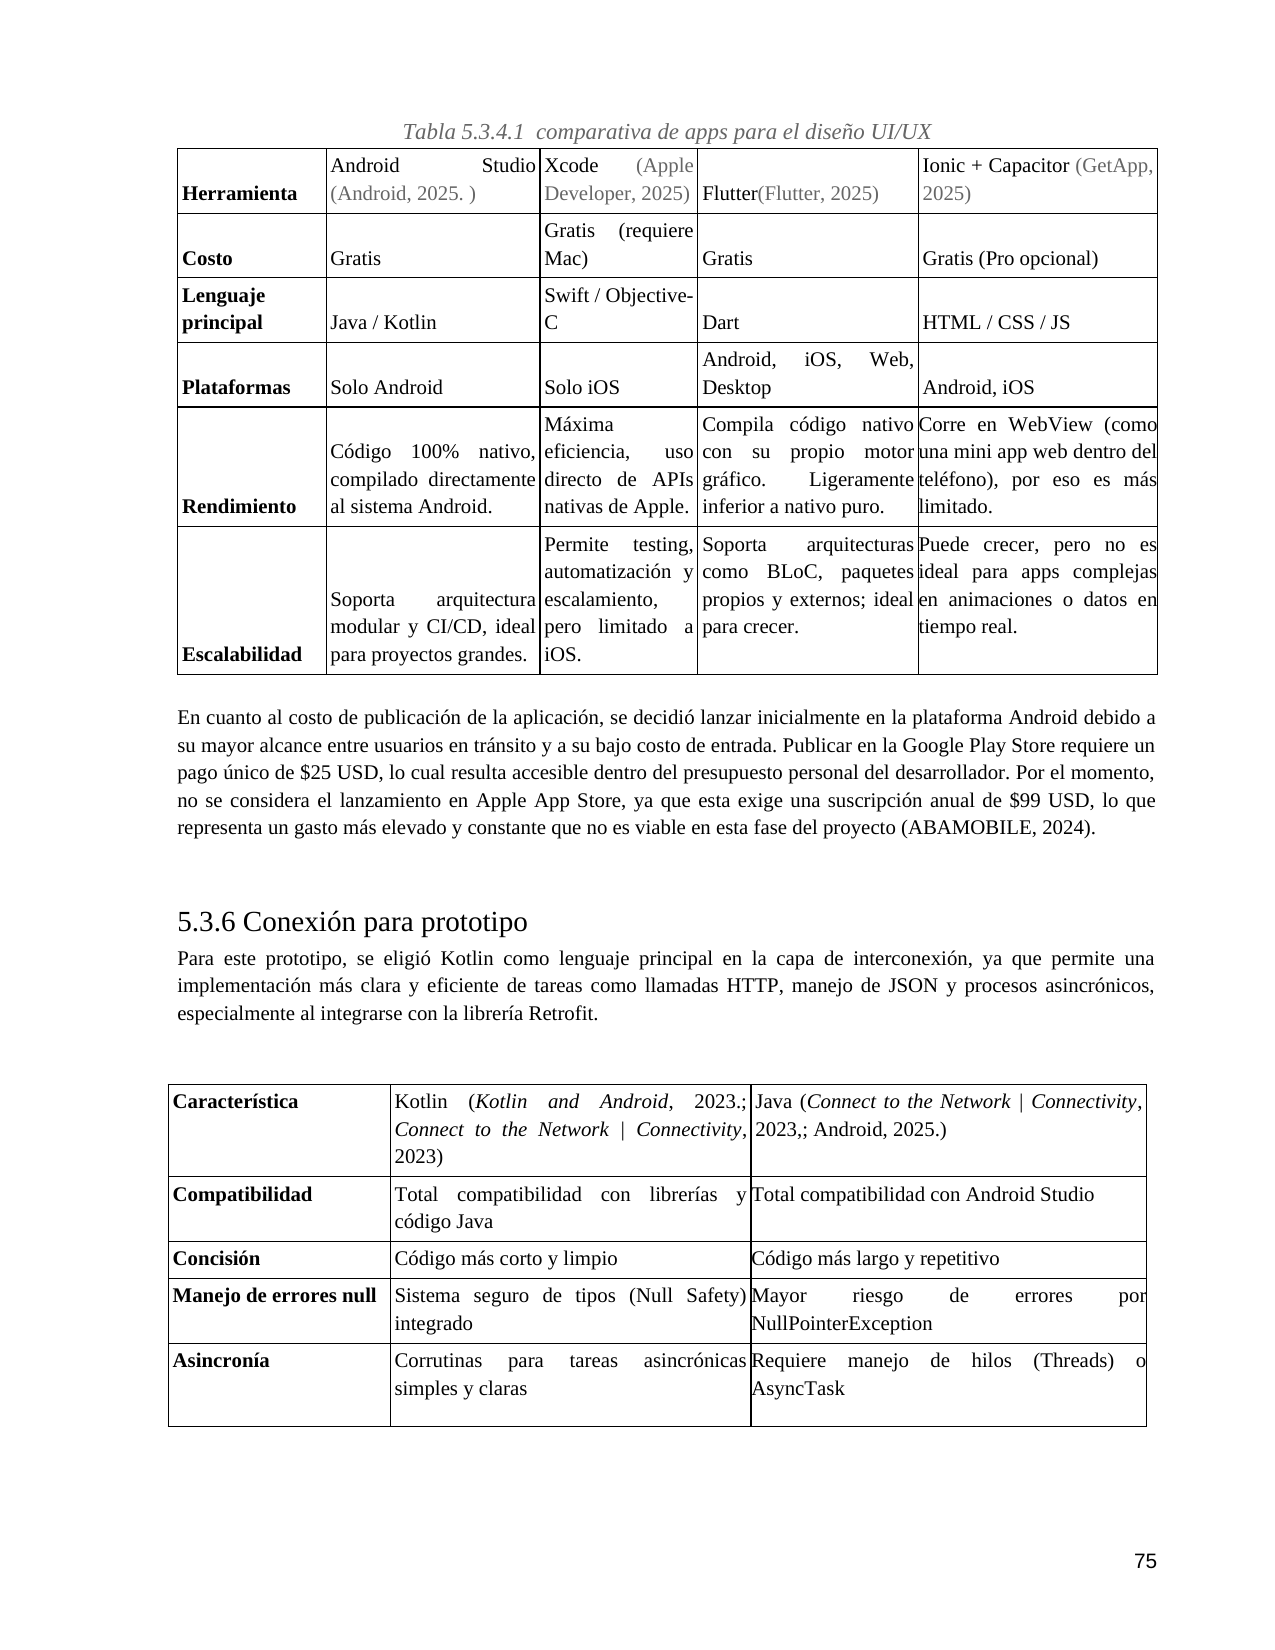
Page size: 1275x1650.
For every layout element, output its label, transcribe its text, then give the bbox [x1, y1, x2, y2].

table_cell Mayor riesgo de errores por NullPointerException [752, 1279, 1146, 1343]
table_cell Solo iOS [541, 343, 697, 406]
text Para este prototipo, se eligió Kotlin como lenguaje principal en la capa de interconexión, ya que permite una implementación más clara y eficiente de tareas como llamadas HTTP, manejo de JSON y procesos asincrónicos, especialmente al integrarse con la librería Retrofit. [177, 946, 1157, 1025]
table_cell Corrutinas para tareas asincrónicas simples y claras [391, 1344, 750, 1426]
table_cell Requiere manejo de hilos (Threads) o AsyncTask [752, 1344, 1146, 1426]
table_cell Asincronía [169, 1344, 390, 1426]
subtitle 5.3.6 Conexión para prototipo [177, 904, 1157, 937]
table_cell Puede crecer, pero no es ideal para apps complejas en animaciones o datos en tiempo real. [919, 527, 1157, 674]
table_cell Manejo de errores null [169, 1279, 390, 1343]
table_header Kotlin (Kotlin and Android, 2023.; Connect to the Network | Connectivity, 2023) [391, 1085, 750, 1176]
table_header Herramienta [178, 149, 326, 213]
table_cell Máxima eficiencia, uso directo de APIs nativas de Apple. [541, 408, 697, 526]
table_cell Código más corto y limpio [391, 1242, 750, 1278]
table_header Android Studio (Android, 2025. ) [327, 149, 539, 213]
table_cell Lenguaje principal [178, 278, 326, 342]
text En cuanto al costo de publicación de la aplicación, se decidió lanzar inicialmente en la plataforma Android debido a su mayor alcance entre usuarios en tránsito y a su bajo costo de entrada. Publicar en la Google Play Store requiere un pago único de $25 USD, lo cual resulta accesible dentro del presupuesto personal del desarrollador. Por el momento, no se considera el lanzamiento en Apple App Store, ya que esta exige una suscripción anual de $99 USD, lo que representa un gasto más elevado y constante que no es viable en esta fase del proyecto (ABAMOBILE, 2024). [177, 705, 1157, 839]
table_cell Código más largo y repetitivo [752, 1242, 1146, 1278]
text Tabla 5.3.4.1 comparativa de apps para el diseño UI/UX [177, 118, 1157, 144]
table_cell Costo [178, 214, 326, 277]
table_cell Gratis (requiere Mac) [541, 214, 697, 277]
table_cell Total compatibilidad con librerías y código Java [391, 1177, 750, 1241]
table_cell Código 100% nativo, compilado directamente al sistema Android. [327, 408, 539, 526]
table_cell Java / Kotlin [327, 278, 539, 342]
table_cell Compila código nativo con su propio motor gráfico. Ligeramente inferior a nativo puro. [698, 408, 918, 526]
table_header Flutter(Flutter, 2025) [698, 149, 918, 213]
table_cell Dart [698, 278, 918, 342]
table_cell Swift / Objective-C [541, 278, 697, 342]
table_cell Gratis [698, 214, 918, 277]
table_cell Corre en WebView (como una mini app web dentro del teléfono), por eso es más limitado. [919, 408, 1157, 526]
table_cell Gratis (Pro opcional) [919, 214, 1157, 277]
table_cell Gratis [327, 214, 539, 277]
table_cell Total compatibilidad con Android Studio [752, 1177, 1146, 1241]
table_cell Plataformas [178, 343, 326, 406]
table_cell Concisión [169, 1242, 390, 1278]
table_header Característica [169, 1085, 390, 1176]
table_cell Soporta arquitecturas como BLoC, paquetes propios y externos; ideal para crecer. [698, 527, 918, 674]
table_header Ionic + Capacitor (GetApp, 2025) [919, 149, 1157, 213]
table_cell Soporta arquitectura modular y CI/CD, ideal para proyectos grandes. [327, 527, 539, 674]
table_cell HTML / CSS / JS [919, 278, 1157, 342]
table_header Java (Connect to the Network | Connectivity, 2023,; Android, 2025.) [752, 1085, 1146, 1176]
table_cell Compatibilidad [169, 1177, 390, 1241]
table_cell Rendimiento [178, 408, 326, 526]
table_header Xcode (Apple Developer, 2025) [541, 149, 697, 213]
table_cell Android, iOS, Web, Desktop [698, 343, 918, 406]
table_cell Permite testing, automatización y escalamiento, pero limitado a iOS. [541, 527, 697, 674]
table_cell Sistema seguro de tipos (Null Safety) integrado [391, 1279, 750, 1343]
table_cell Android, iOS [919, 343, 1157, 406]
table_cell Escalabilidad [178, 527, 326, 674]
table_cell Solo Android [327, 343, 539, 406]
